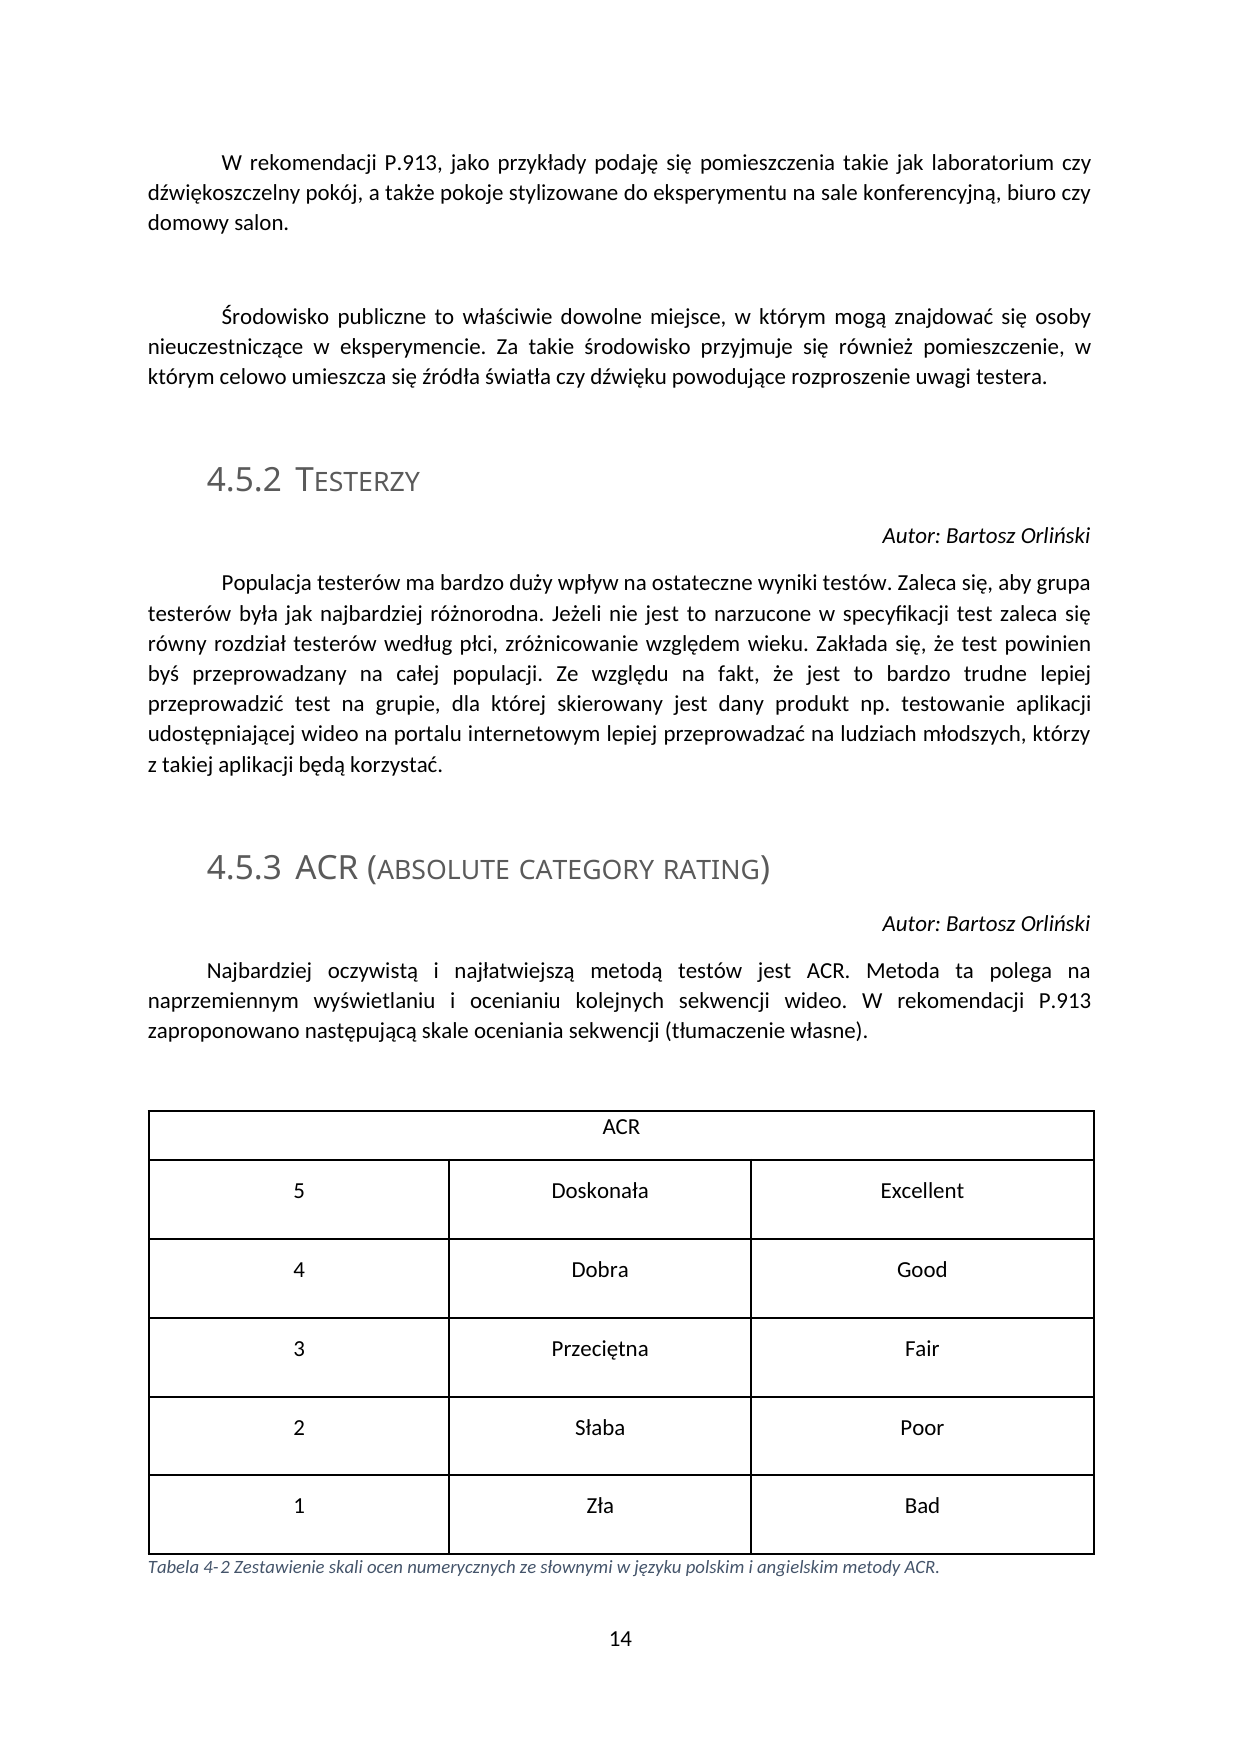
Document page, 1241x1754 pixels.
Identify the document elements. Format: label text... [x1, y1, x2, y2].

subtitle Testerzy [207, 456, 1093, 501]
table_cell Poor [752, 1398, 1093, 1474]
table_cell Good [752, 1240, 1093, 1317]
text Najbardziej oczywistą i najłatwiejszą metodą testów jest ACR. Metoda ta polega na naprzemiennym wyświetlaniu i ocenianiu kolejnych sekwencji wideo. W rekomendacji P.913 zaproponowano następującą skale oceniania sekwencji (tłumaczenie własne). [148, 956, 1093, 1044]
table_cell Dobra [450, 1240, 750, 1317]
table_cell Excellent [752, 1161, 1093, 1238]
table_cell Słaba [450, 1398, 750, 1474]
table_cell Doskonała [450, 1161, 750, 1238]
table_cell 3 [150, 1319, 448, 1396]
table_cell 5 [150, 1161, 448, 1238]
table_cell Bad [752, 1476, 1093, 1553]
subtitle ACR (absolute category rating) [207, 843, 1093, 889]
table_cell Przeciętna [450, 1319, 750, 1396]
table_cell Fair [752, 1319, 1093, 1396]
table_cell 4 [150, 1240, 448, 1317]
table_cell Zła [450, 1476, 750, 1553]
text Autor: Bartosz Orliński [148, 522, 1093, 549]
text Środowisko publiczne to właściwie dowolne miejsce, w którym mogą znajdować się osoby nieuczestniczące w eksperymencie. Za takie środowisko przyjmuje się również pomieszczenie, w którym celowo umieszcza się źródła światła czy dźwięku powodujące rozproszenie uwagi testera. [148, 302, 1093, 390]
table_cell 1 [150, 1476, 448, 1553]
table_cell 2 [150, 1398, 448, 1474]
table_header ACR [150, 1112, 1093, 1159]
text Populacja testerów ma bardzo duży wpływ na ostateczne wyniki testów. Zaleca się, aby grupa testerów była jak najbardziej różnorodna. Jeżeli nie jest to narzucone w specyfikacji test zaleca się równy rozdział testerów według płci, zróżnicowanie względem wieku. Zakłada się, że test powinien byś przeprowadzany na całej populacji. Ze względu na fakt, że jest to bardzo trudne lepiej przeprowadzić test na grupie, dla której skierowany jest dany produkt np. testowanie aplikacji udostępniającej wideo na portalu internetowym lepiej przeprowadzać na ludziach młodszych, którzy z takiej aplikacji będą korzystać. [148, 568, 1093, 778]
text Autor: Bartosz Orliński [148, 909, 1093, 937]
text W rekomendacji P.913, jako przykłady podaję się pomieszczenia takie jak laboratorium czy dźwiękoszczelny pokój, a także pokoje stylizowane do eksperymentu na sale konferencyjną, biuro czy domowy salon. [148, 148, 1093, 236]
